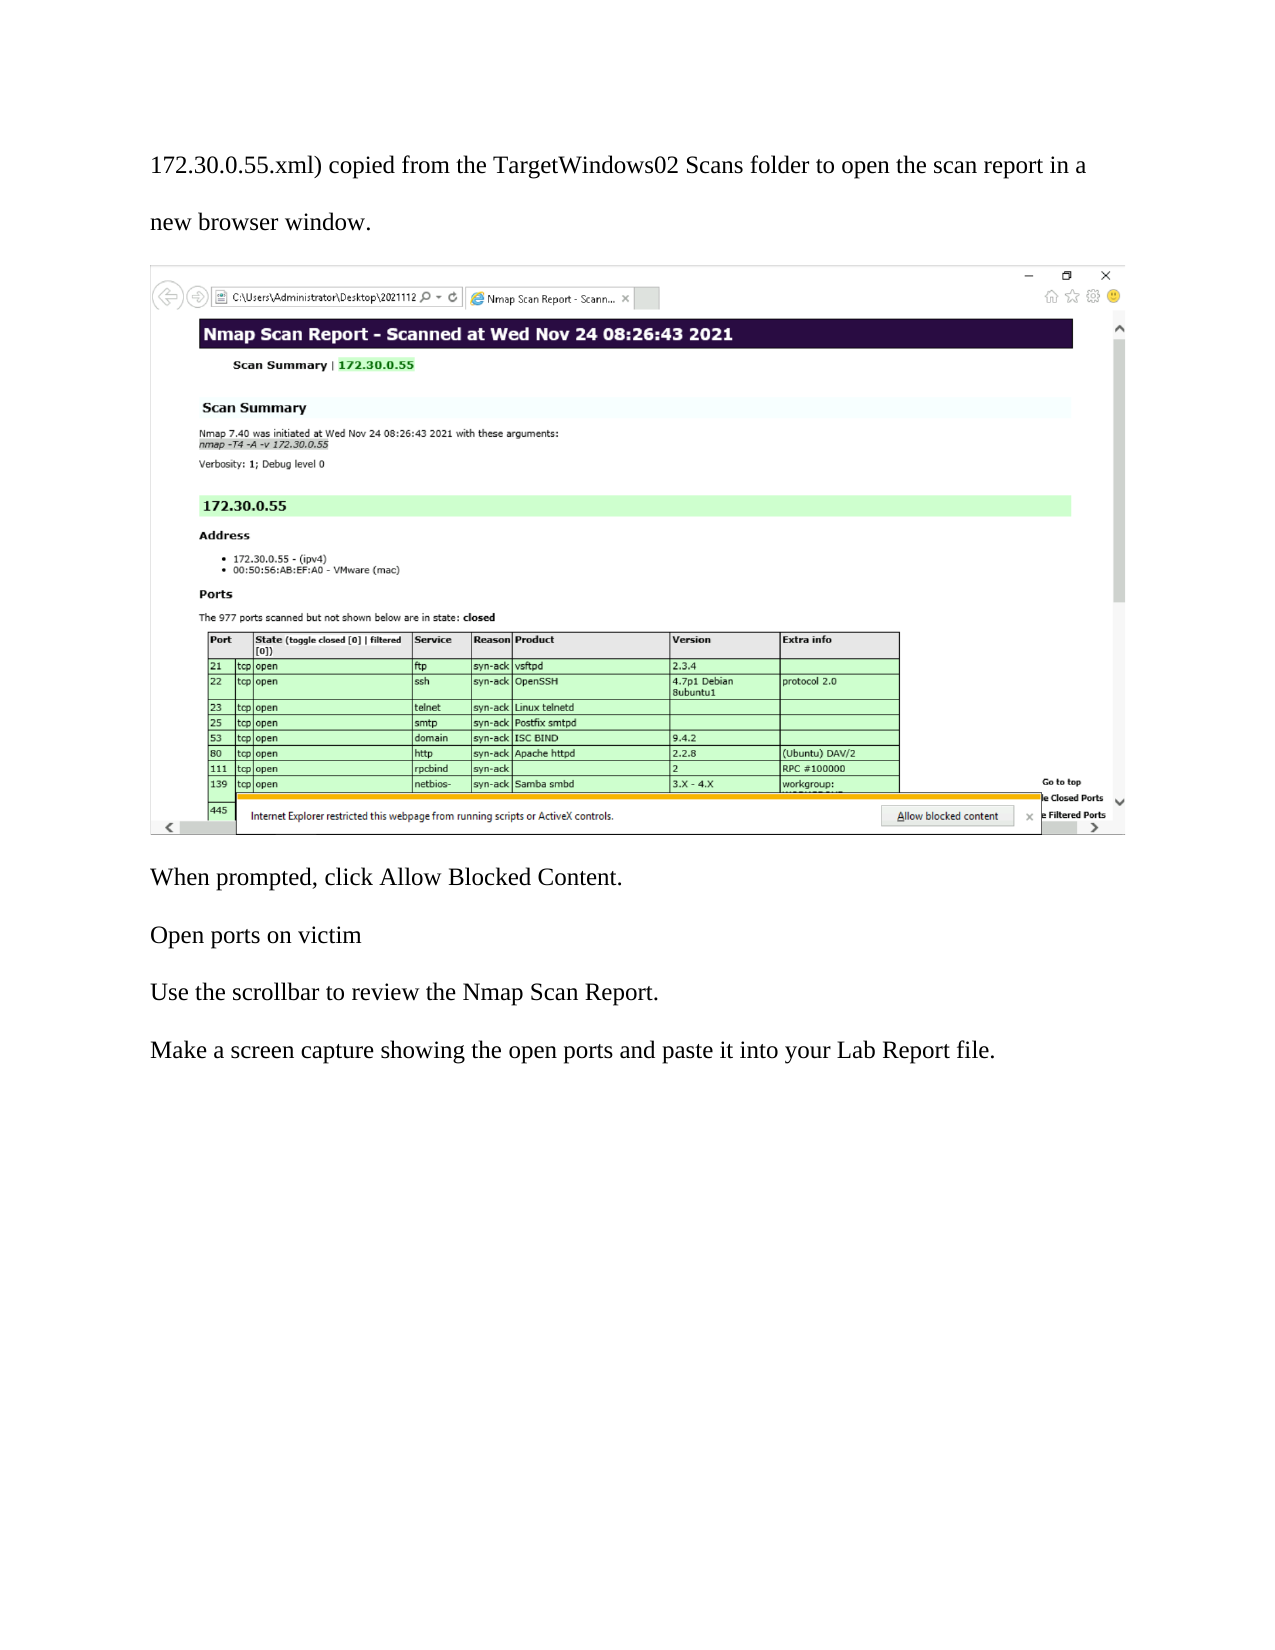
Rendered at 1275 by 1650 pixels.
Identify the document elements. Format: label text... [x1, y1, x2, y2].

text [150, 150, 1125, 236]
picture [150, 265, 1125, 835]
text Open ports on victim Use the scrollbar to review the Nmap Scan Report. Make a screen capture showing the open ports and paste it into your Lab Report file. [150, 920, 1125, 1064]
text When prompted, click Allow Blocked Content. [150, 862, 1125, 891]
